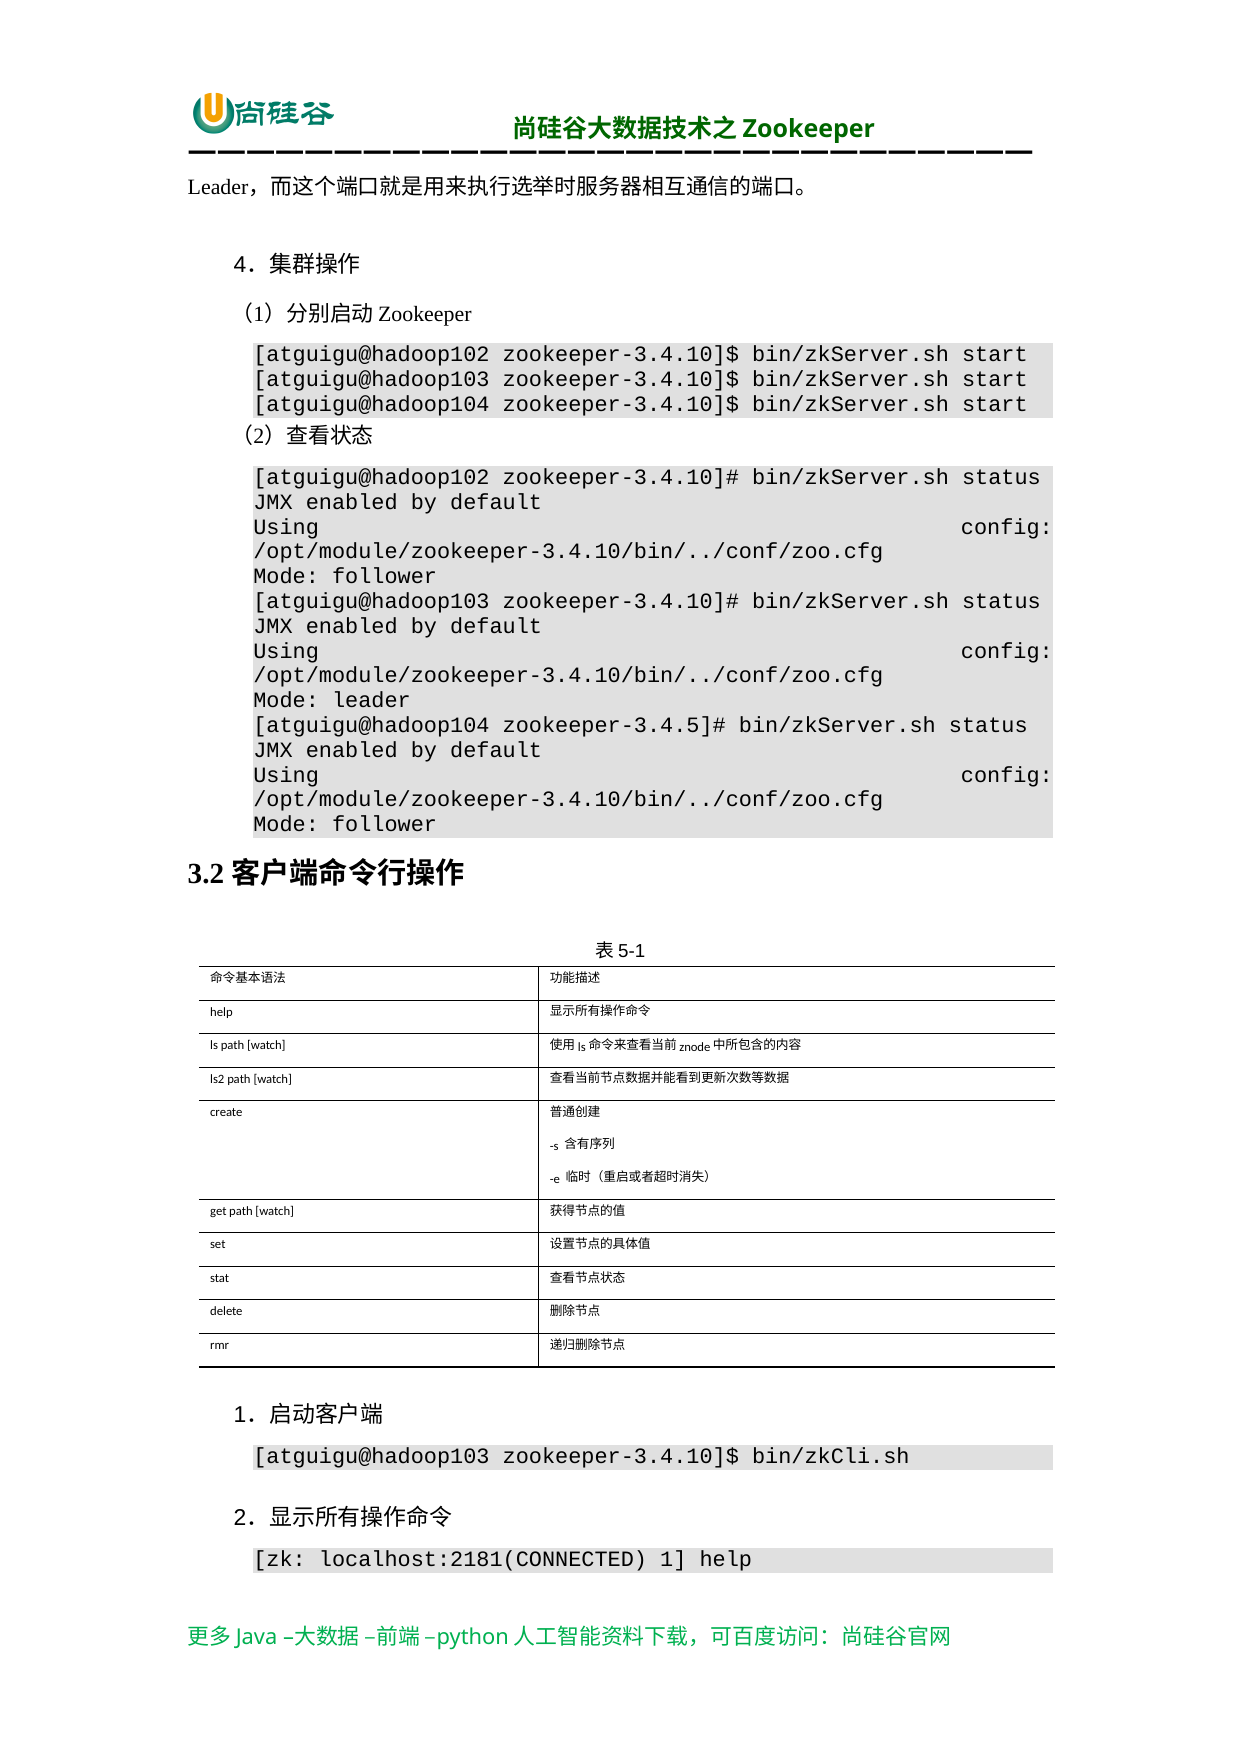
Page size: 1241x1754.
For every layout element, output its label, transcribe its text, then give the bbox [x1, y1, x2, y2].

text 2．显示所有操作命令 [187, 1483, 1053, 1548]
table_cell 普通创建 -s 含有序列 -e 临时（重启或者超时消失） [539, 1101, 1055, 1199]
text Using config: /opt/module/zookeeper-3.4.10/bin/../conf/zoo.cfg [253, 640, 1053, 689]
table_cell ls path [watch] [199, 1034, 538, 1067]
text JMX enabled by default [253, 491, 1053, 516]
text JMX enabled by default [253, 615, 1053, 640]
text [atguigu@hadoop104 zookeeper-3.4.10]$ bin/zkServer.sh start [253, 393, 1053, 418]
table_cell rmr [199, 1334, 538, 1366]
table_cell stat [199, 1267, 538, 1299]
table_cell get path [watch] [199, 1200, 538, 1232]
table_cell set [199, 1233, 538, 1266]
table_cell 显示所有操作命令 [539, 1001, 1055, 1033]
subtitle 3.2 客户端命令行操作 [187, 838, 1053, 903]
text 4．集群操作 [187, 230, 1053, 295]
text Using config: /opt/module/zookeeper-3.4.10/bin/../conf/zoo.cfg [253, 516, 1053, 565]
table_cell delete [199, 1300, 538, 1333]
text Mode: follower [253, 565, 1053, 590]
table_cell 查看节点状态 [539, 1267, 1055, 1299]
text [atguigu@hadoop102 zookeeper-3.4.10]$ bin/zkServer.sh start [253, 343, 1053, 368]
table_cell 递归删除节点 [539, 1334, 1055, 1366]
table_cell 查看当前节点数据并能看到更新次数等数据 [539, 1068, 1055, 1100]
text [atguigu@hadoop102 zookeeper-3.4.10]# bin/zkServer.sh status [253, 466, 1053, 491]
text JMX enabled by default [253, 739, 1053, 764]
picture [187, 88, 338, 138]
table_cell ls2 path [watch] [199, 1068, 538, 1100]
table_cell 获得节点的值 [539, 1200, 1055, 1232]
table_cell 使用 ls 命令来查看当前znode中所包含的内容 [539, 1034, 1055, 1067]
text [atguigu@hadoop103 zookeeper-3.4.10]# bin/zkServer.sh status [253, 590, 1053, 615]
table_cell 删除节点 [539, 1300, 1055, 1333]
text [187, 169, 1053, 201]
text Mode: follower [253, 813, 1053, 838]
text [atguigu@hadoop104 zookeeper-3.4.5]# bin/zkServer.sh status [253, 714, 1053, 739]
text [atguigu@hadoop103 zookeeper-3.4.10]$ bin/zkCli.sh [253, 1445, 1053, 1470]
table_cell 设置节点的具体值 [539, 1233, 1055, 1266]
text [zk: localhost:2181(CONNECTED) 1] help [253, 1548, 1053, 1573]
text 1．启动客户端 [187, 1380, 1053, 1445]
text Using config: /opt/module/zookeeper-3.4.10/bin/../conf/zoo.cfg [253, 764, 1053, 813]
table_header 功能描述 [539, 967, 1055, 999]
text [atguigu@hadoop103 zookeeper-3.4.10]$ bin/zkServer.sh start [253, 368, 1053, 393]
table_cell create [199, 1101, 538, 1199]
text （2）查看状态 [187, 418, 1053, 450]
table_cell help [199, 1001, 538, 1033]
text Mode: leader [253, 689, 1053, 714]
table_header 命令基本语法 [199, 967, 538, 999]
text （1）分别启动Zookeeper [187, 295, 1053, 328]
text 表5-1 [187, 933, 1053, 966]
